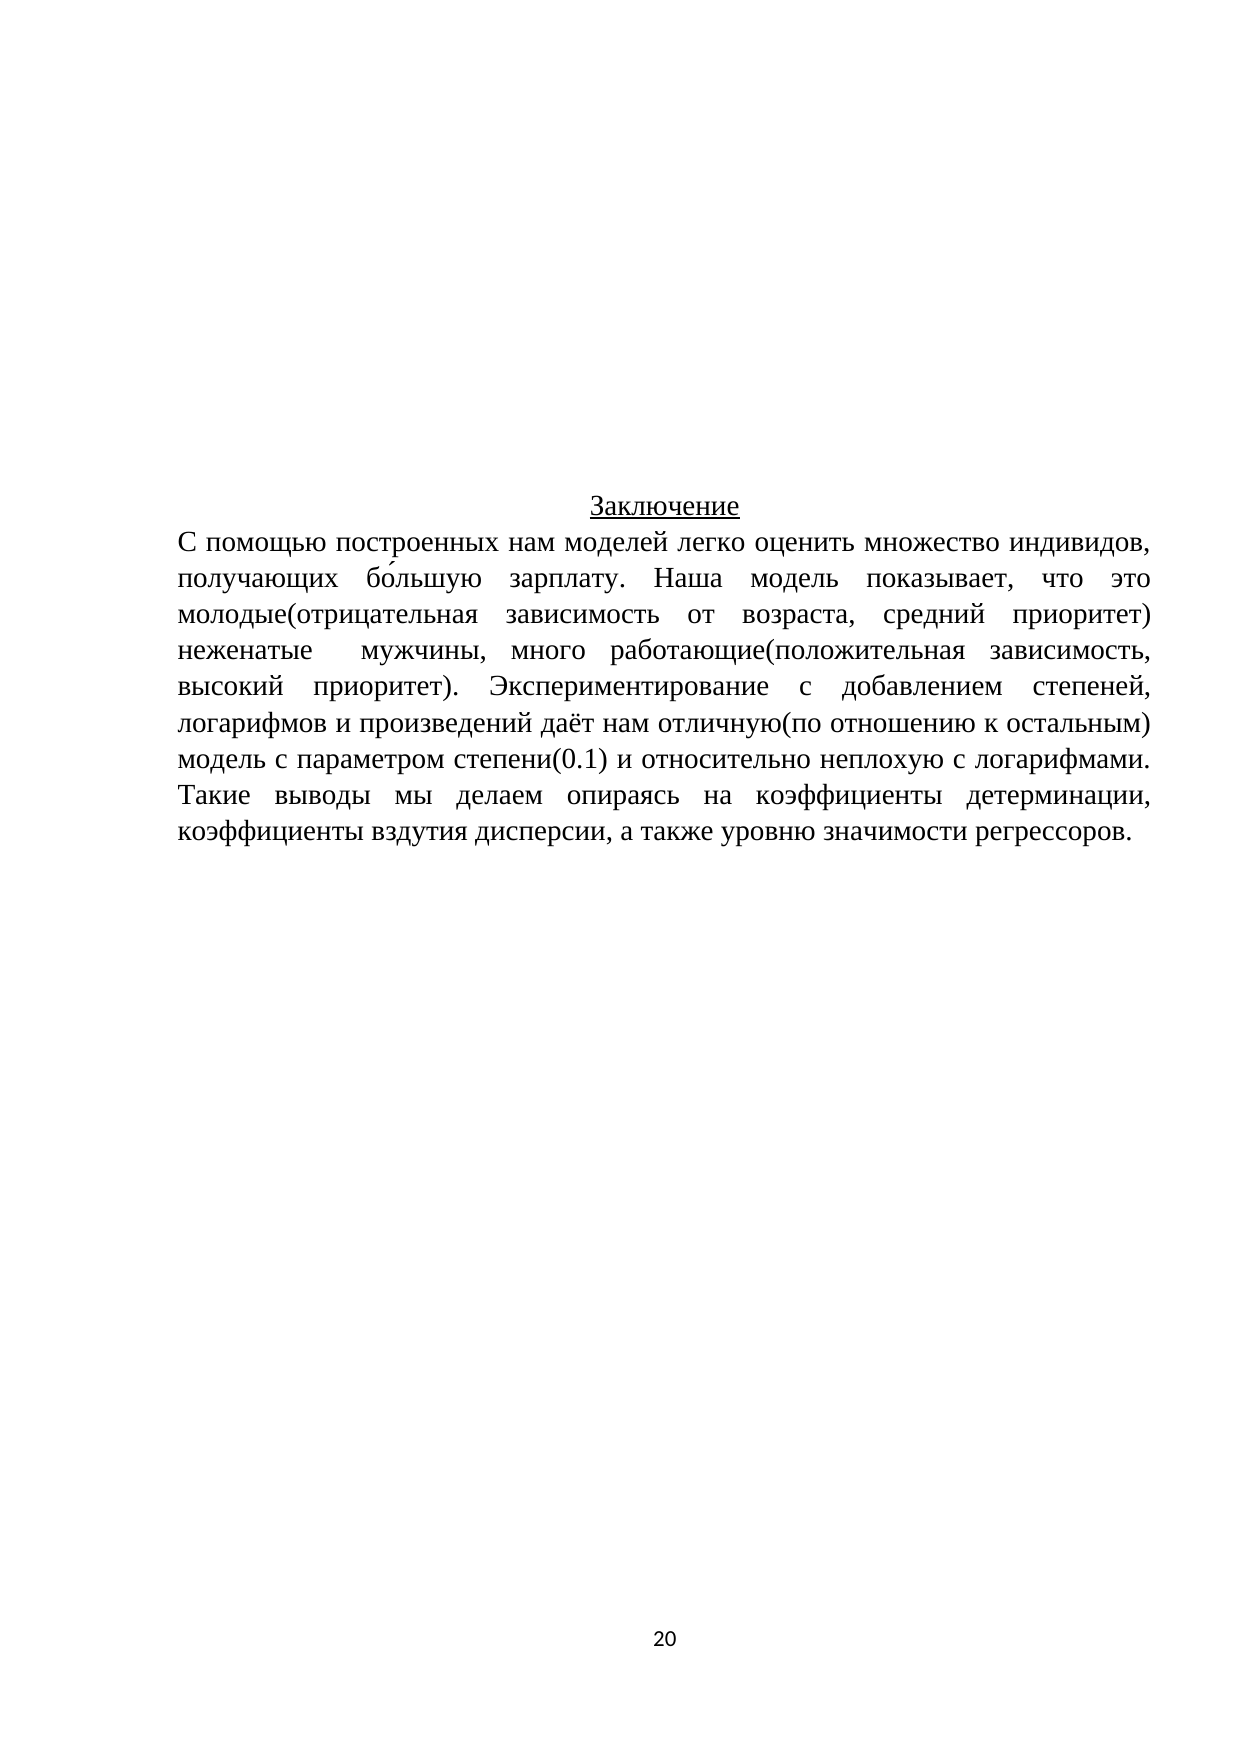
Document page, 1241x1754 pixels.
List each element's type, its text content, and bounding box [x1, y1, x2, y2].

subtitle Заключение [177, 488, 1152, 521]
text С помощью построенных нам моделей легко оценить множество индивидов, получающих бо́льшую зарплату. Наша модель показывает, что это молодые(отрицательная зависимость от возраста, средний приоритет) неженатые мужчины, много работающие(положительная зависимость, высокий приоритет). Экспериментирование с добавлением степеней, логарифмов и произведений даёт нам отличную(по отношению к остальным) модель с параметром степени(0.1) и относительно неплохую с логарифмами. Такие выводы мы делаем опираясь на коэффициенты детерминации, коэффициенты вздутия дисперсии, а также уровню значимости регрессоров. [177, 524, 1152, 847]
